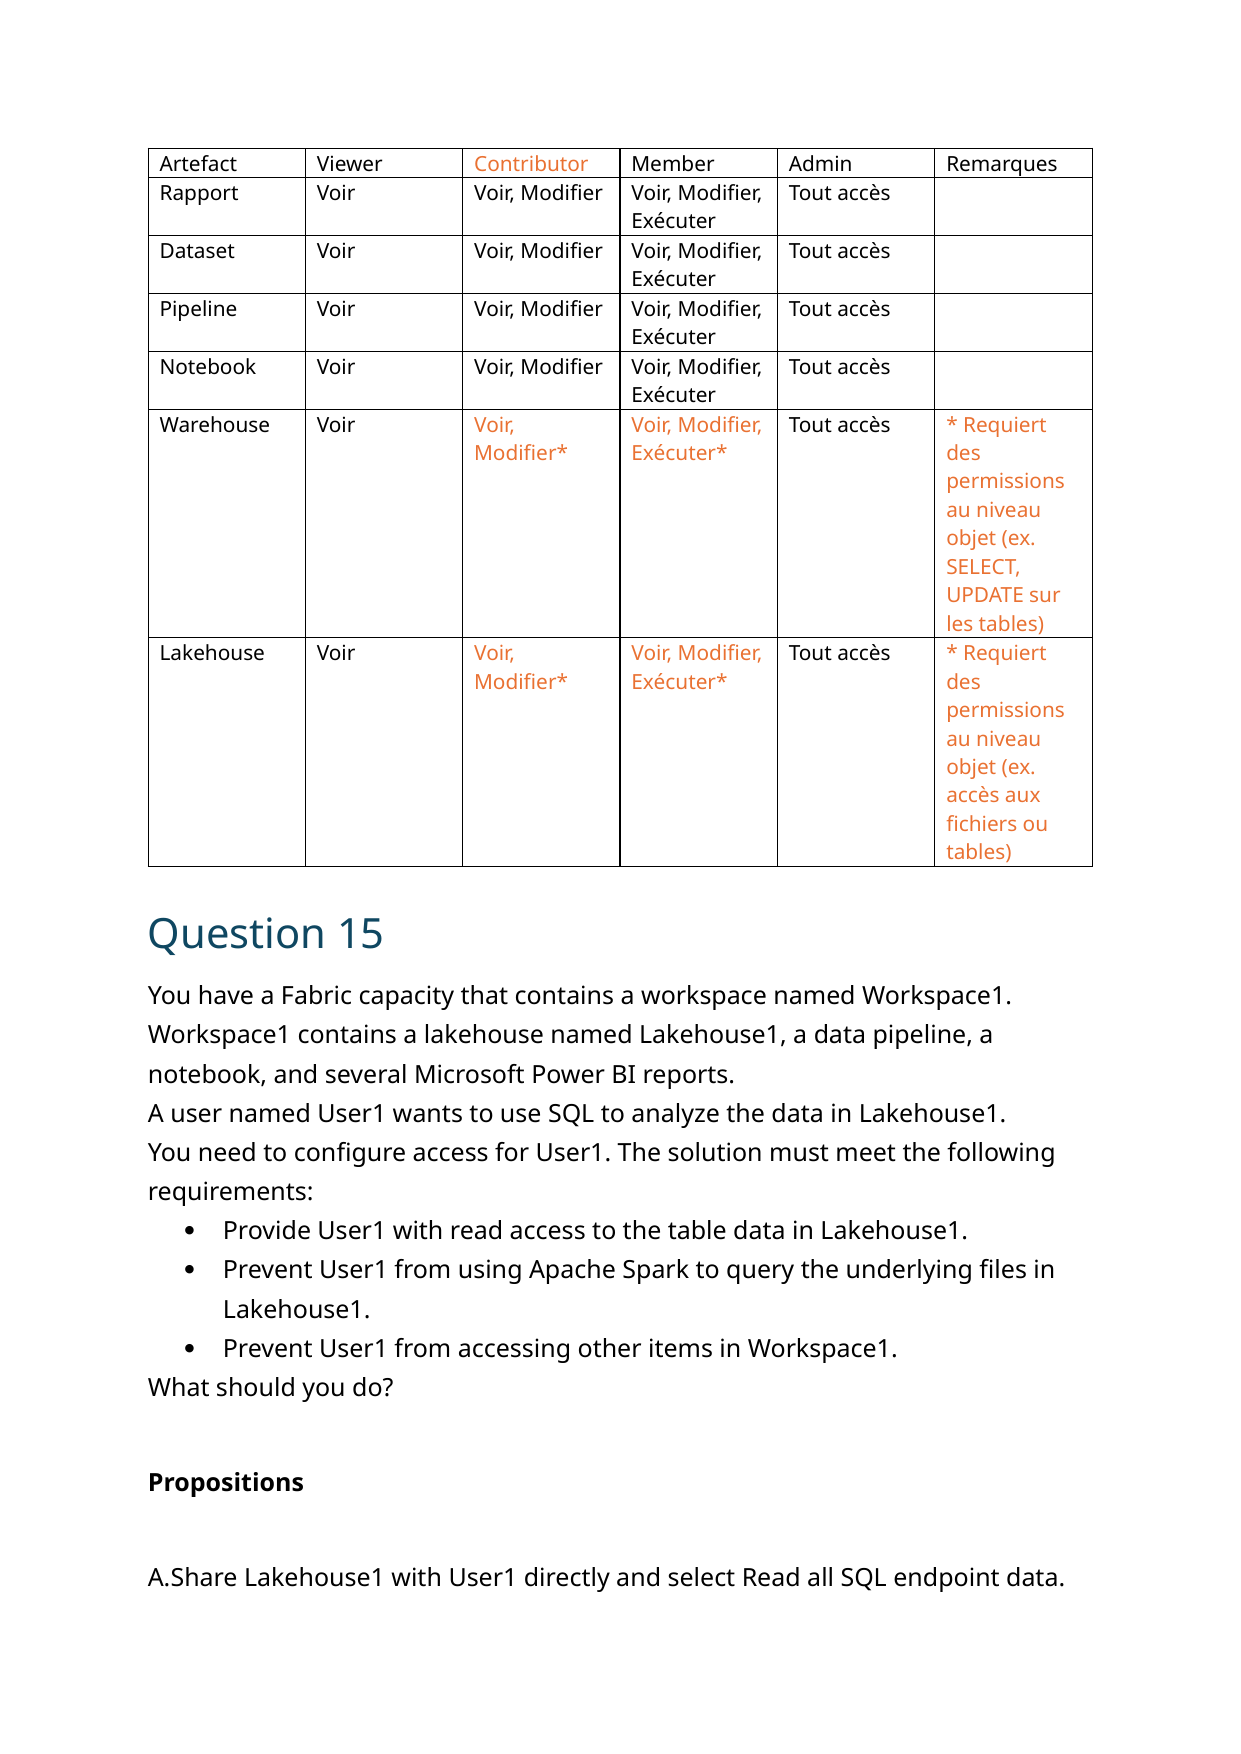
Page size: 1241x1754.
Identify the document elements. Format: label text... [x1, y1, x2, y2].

table_cell Tout accès [778, 294, 934, 351]
table_header Member [621, 149, 777, 177]
table_cell Tout accès [778, 638, 934, 866]
text What should you do? [148, 1369, 1093, 1404]
table_cell Voir, Modifier, Exécuter [621, 294, 777, 351]
text A.Share Lakehouse1 with User1 directly and select Read all SQL endpoint data. [148, 1559, 1093, 1594]
table_cell [935, 352, 1092, 409]
table_cell [935, 294, 1092, 351]
table_cell Voir [306, 352, 462, 409]
list Prevent User1 from accessing other items in Workspace1. [185, 1330, 1093, 1364]
table_cell Voir, Modifier, Exécuter* [621, 638, 777, 866]
table_cell Voir, Modifier [463, 178, 619, 235]
table_cell Tout accès [778, 178, 934, 235]
table_cell * Requiert des permissions au niveau objet (ex. SELECT, UPDATE sur les tables) [935, 410, 1092, 637]
table_cell Tout accès [778, 410, 934, 637]
table_cell [935, 178, 1092, 235]
table_cell Pipeline [149, 294, 305, 351]
table_cell Voir [306, 410, 462, 637]
table_cell Notebook [149, 352, 305, 409]
table_cell Voir, Modifier [463, 294, 619, 351]
table_cell Voir, Modifier, Exécuter* [621, 410, 777, 637]
table_cell Voir, Modifier [463, 352, 619, 409]
table_header Remarques [935, 149, 1092, 177]
table_cell Voir [306, 294, 462, 351]
table_cell Voir, Modifier* [463, 410, 619, 637]
table_cell Voir, Modifier [463, 236, 619, 293]
table_cell Voir [306, 638, 462, 866]
table_cell Warehouse [149, 410, 305, 637]
subtitle Question 15 [148, 904, 1093, 961]
table_cell Voir, Modifier, Exécuter [621, 178, 777, 235]
text Propositions [148, 1464, 1093, 1499]
table_cell Voir [306, 236, 462, 293]
table_cell Rapport [149, 178, 305, 235]
table_cell * Requiert des permissions au niveau objet (ex. accès aux fichiers ou tables) [935, 638, 1092, 866]
table_cell [935, 236, 1092, 293]
table_cell Dataset [149, 236, 305, 293]
list Provide User1 with read access to the table data in Lakehouse1. [185, 1213, 1093, 1247]
list Prevent User1 from using Apache Spark to query the underlying files in Lakehouse1. [185, 1252, 1093, 1325]
text You need to configure access for User1. The solution must meet the following requirements: [148, 1134, 1093, 1208]
table_cell Voir, Modifier, Exécuter [621, 352, 777, 409]
table_cell Tout accès [778, 352, 934, 409]
table_cell Tout accès [778, 236, 934, 293]
table_cell Voir, Modifier* [463, 638, 619, 866]
table_header Viewer [306, 149, 462, 177]
text You have a Fabric capacity that contains a workspace named Workspace1. Workspace1 contains a lakehouse named Lakehouse1, a data pipeline, a notebook, and several Microsoft Power BI reports. [148, 978, 1093, 1090]
table_cell Lakehouse [149, 638, 305, 866]
table_cell Voir, Modifier, Exécuter [621, 236, 777, 293]
table_header Contributor [463, 149, 619, 177]
table_cell Voir [306, 178, 462, 235]
table_header Admin [778, 149, 934, 177]
text A user named User1 wants to use SQL to analyze the data in Lakehouse1. [148, 1095, 1093, 1129]
table_header Artefact [149, 149, 305, 177]
